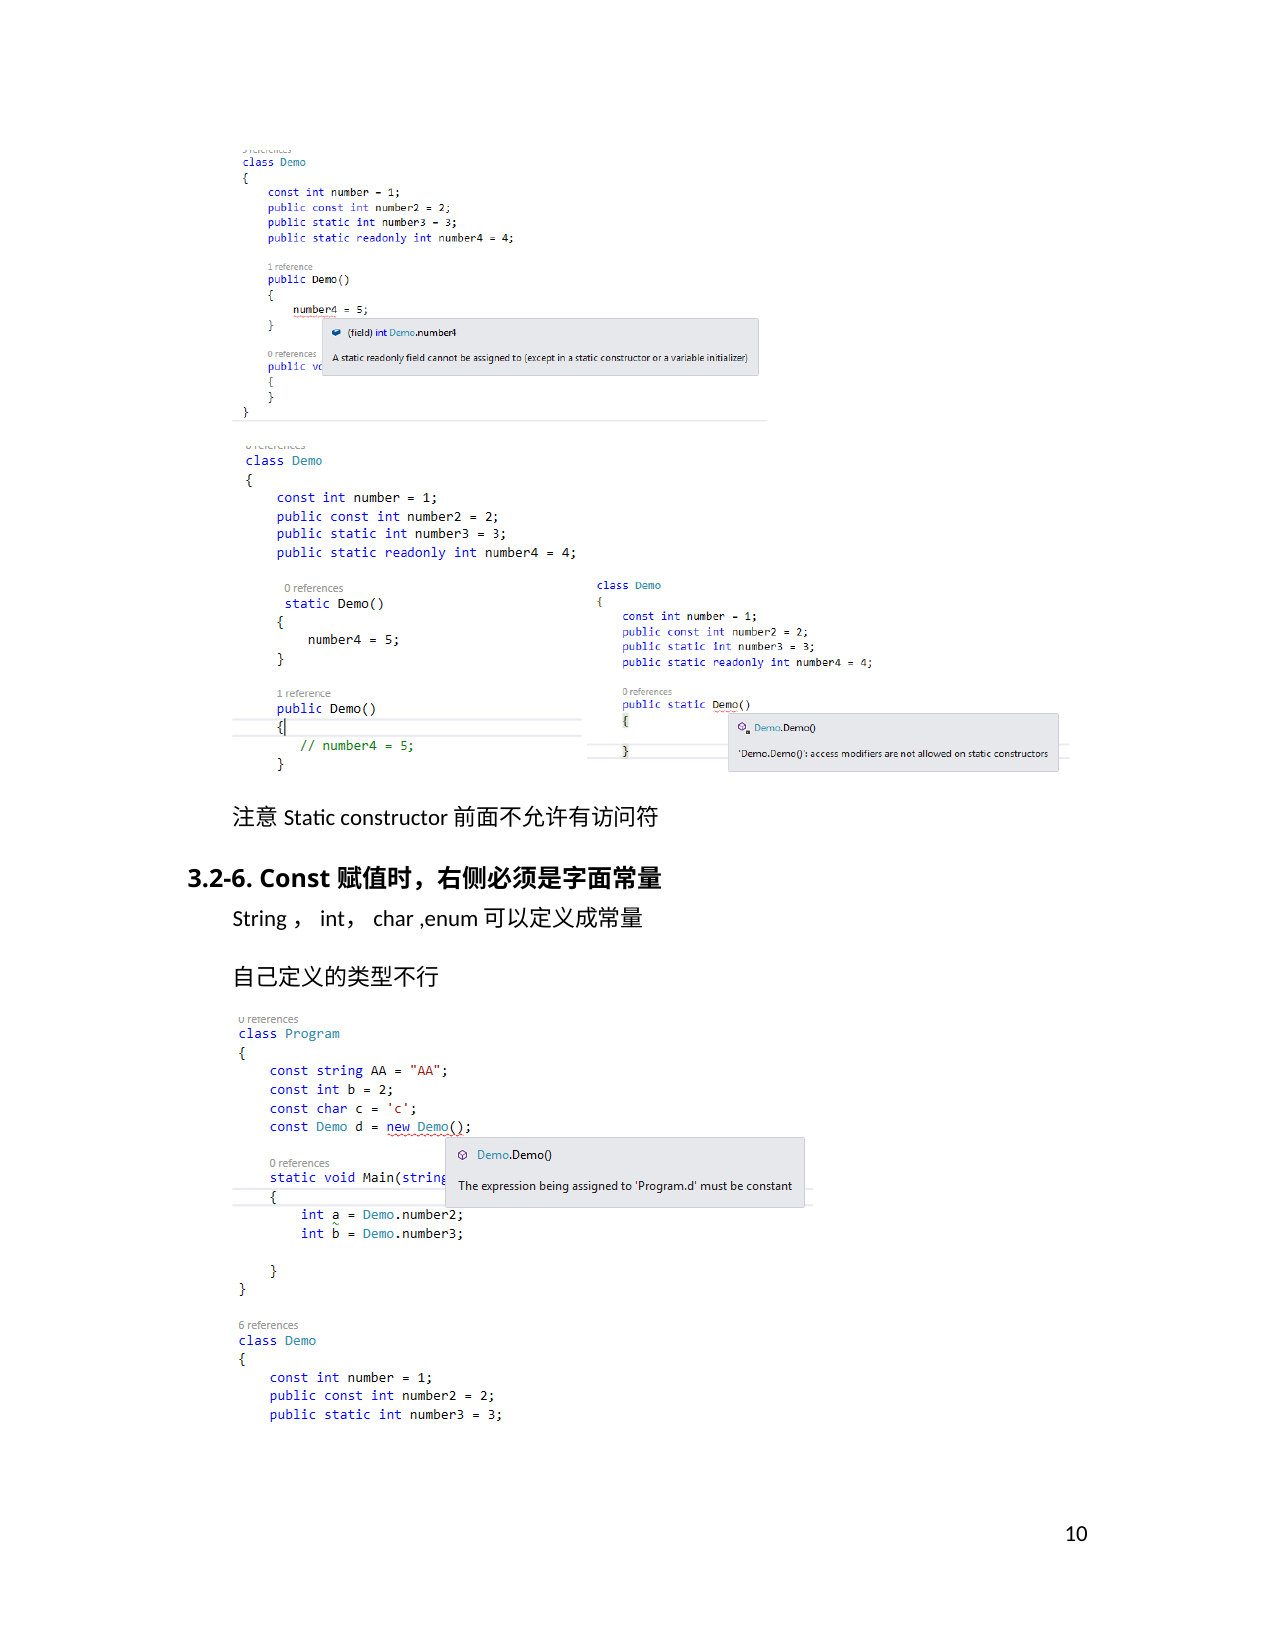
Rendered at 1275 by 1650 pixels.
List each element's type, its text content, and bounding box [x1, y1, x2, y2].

text 注意 Static constructor 前面不允许有访问符 [187, 799, 1087, 832]
text 自己定义的类型不行 [187, 959, 1087, 992]
text String ， int， char ,enum可以定义成常量 [187, 900, 1087, 933]
picture [232, 150, 768, 422]
subtitle Const 赋值时，右侧必须是字面常量 [187, 858, 1087, 894]
picture [232, 446, 582, 774]
picture [587, 578, 1070, 774]
picture [232, 1017, 814, 1425]
